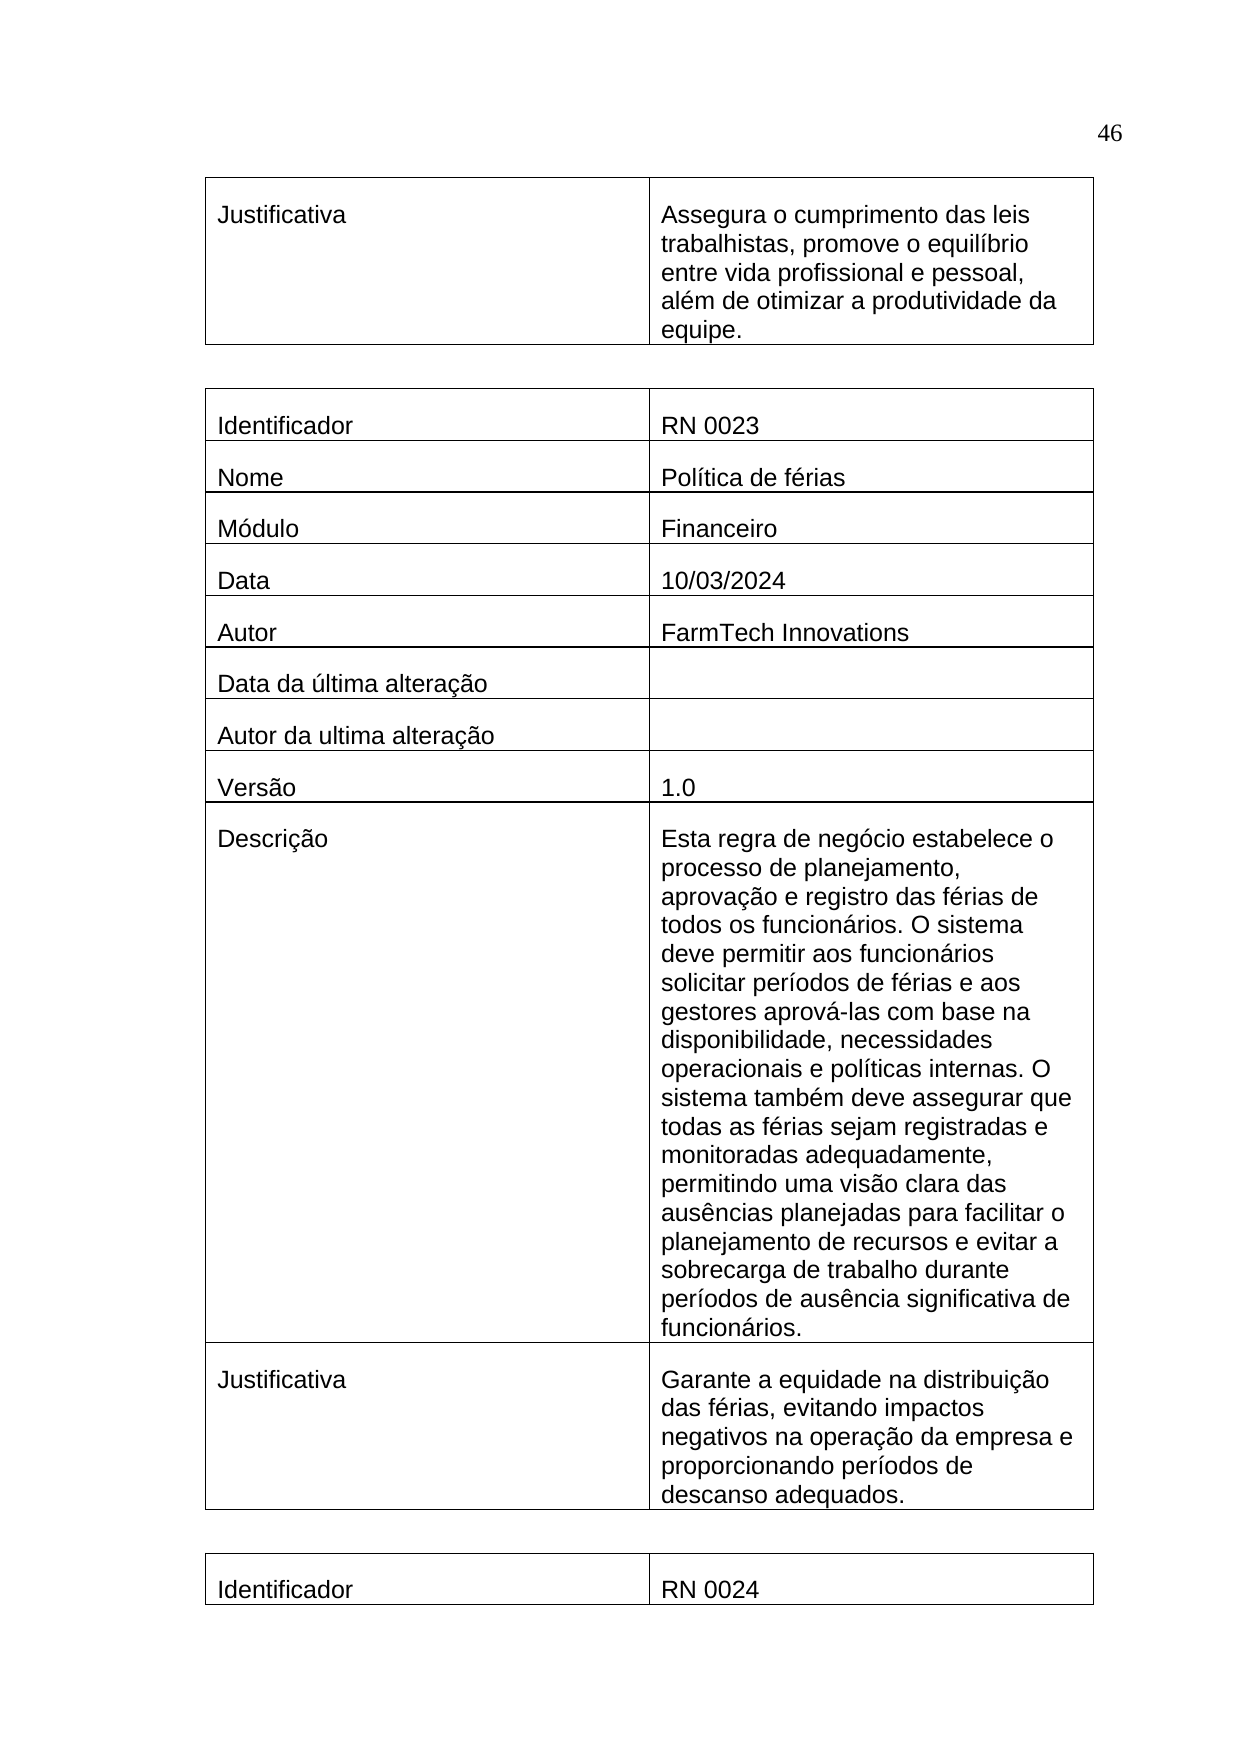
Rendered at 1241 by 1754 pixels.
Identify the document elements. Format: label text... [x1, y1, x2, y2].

table_cell Autor da ultima alteração [206, 699, 649, 750]
table_header RN 0023 [650, 389, 1093, 440]
table_cell Garante a equidade na distribuição das férias, evitando impactos negativos na operação da empresa e proporcionando períodos de descanso adequados. [650, 1343, 1093, 1508]
table_cell Data da última alteração [206, 648, 649, 698]
table_cell [650, 699, 1093, 750]
table_cell FarmTech Innovations [650, 596, 1093, 646]
table_cell [650, 648, 1093, 698]
table_cell Autor [206, 596, 649, 646]
table_cell Nome [206, 441, 649, 491]
table_cell Política de férias [650, 441, 1093, 491]
table_cell 10/03/2024 [650, 544, 1093, 595]
table_cell Justificativa [206, 178, 649, 344]
table_header RN 0024 [650, 1554, 1093, 1604]
table_cell Assegura o cumprimento das leis trabalhistas, promove o equilíbrio entre vida profissional e pessoal, além de otimizar a produtividade da equipe. [650, 178, 1093, 344]
table_cell Módulo [206, 493, 649, 543]
table_cell 1.0 [650, 751, 1093, 801]
table_cell Financeiro [650, 493, 1093, 543]
table_cell Justificativa [206, 1343, 649, 1508]
table_cell Versão [206, 751, 649, 801]
table_header Identificador [206, 389, 649, 440]
table_cell Esta regra de negócio estabelece o processo de planejamento, aprovação e registro das férias de todos os funcionários. O sistema deve permitir aos funcionários solicitar períodos de férias e aos gestores aprová-las com base na disponibilidade, necessidades operacionais e políticas internas. O sistema também deve assegurar que todas as férias sejam registradas e monitoradas adequadamente, permitindo uma visão clara das ausências planejadas para facilitar o planejamento de recursos e evitar a sobrecarga de trabalho durante períodos de ausência significativa de funcionários. [650, 803, 1093, 1342]
table_cell Data [206, 544, 649, 595]
table_cell Descrição [206, 803, 649, 1342]
table_header Identificador [206, 1554, 649, 1604]
